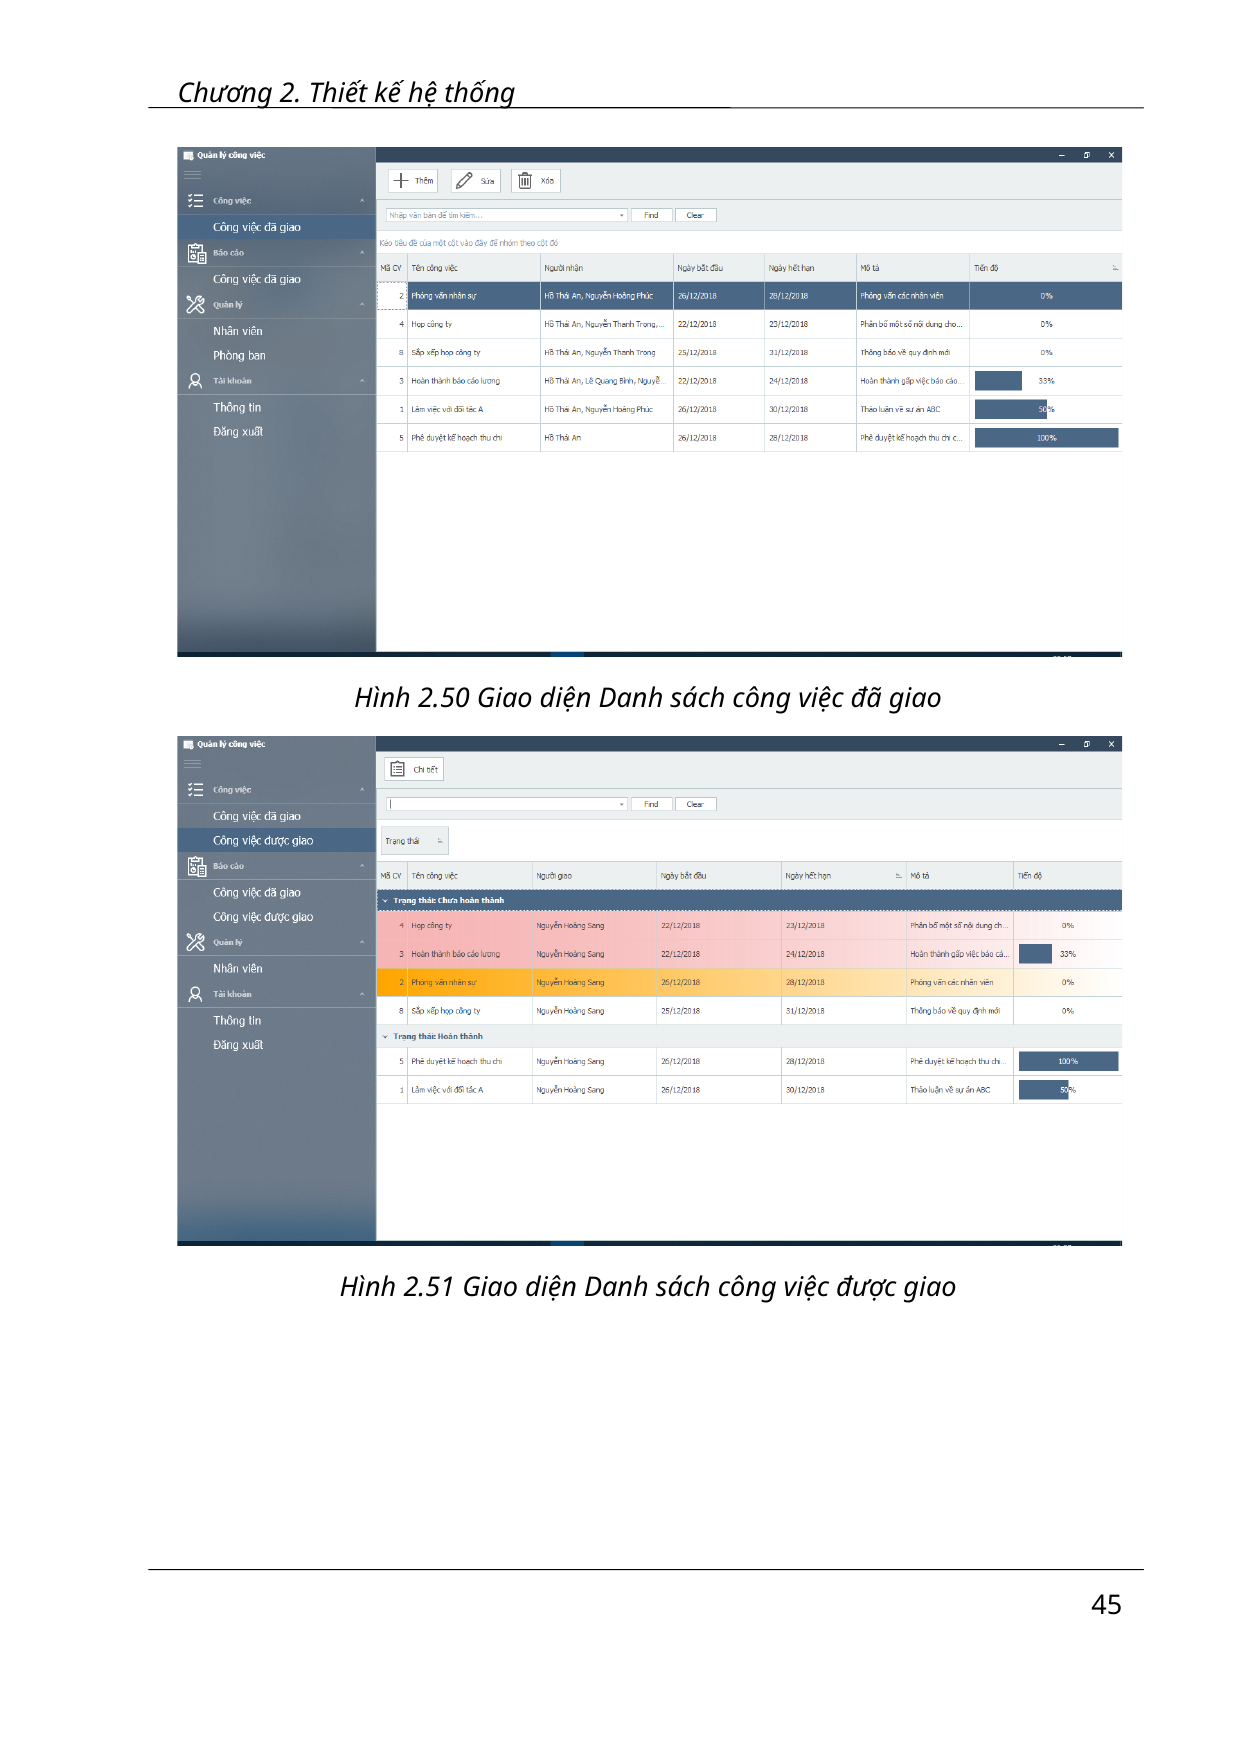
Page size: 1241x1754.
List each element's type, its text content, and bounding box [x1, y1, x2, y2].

picture [177, 147, 1123, 657]
picture [177, 736, 1123, 1246]
